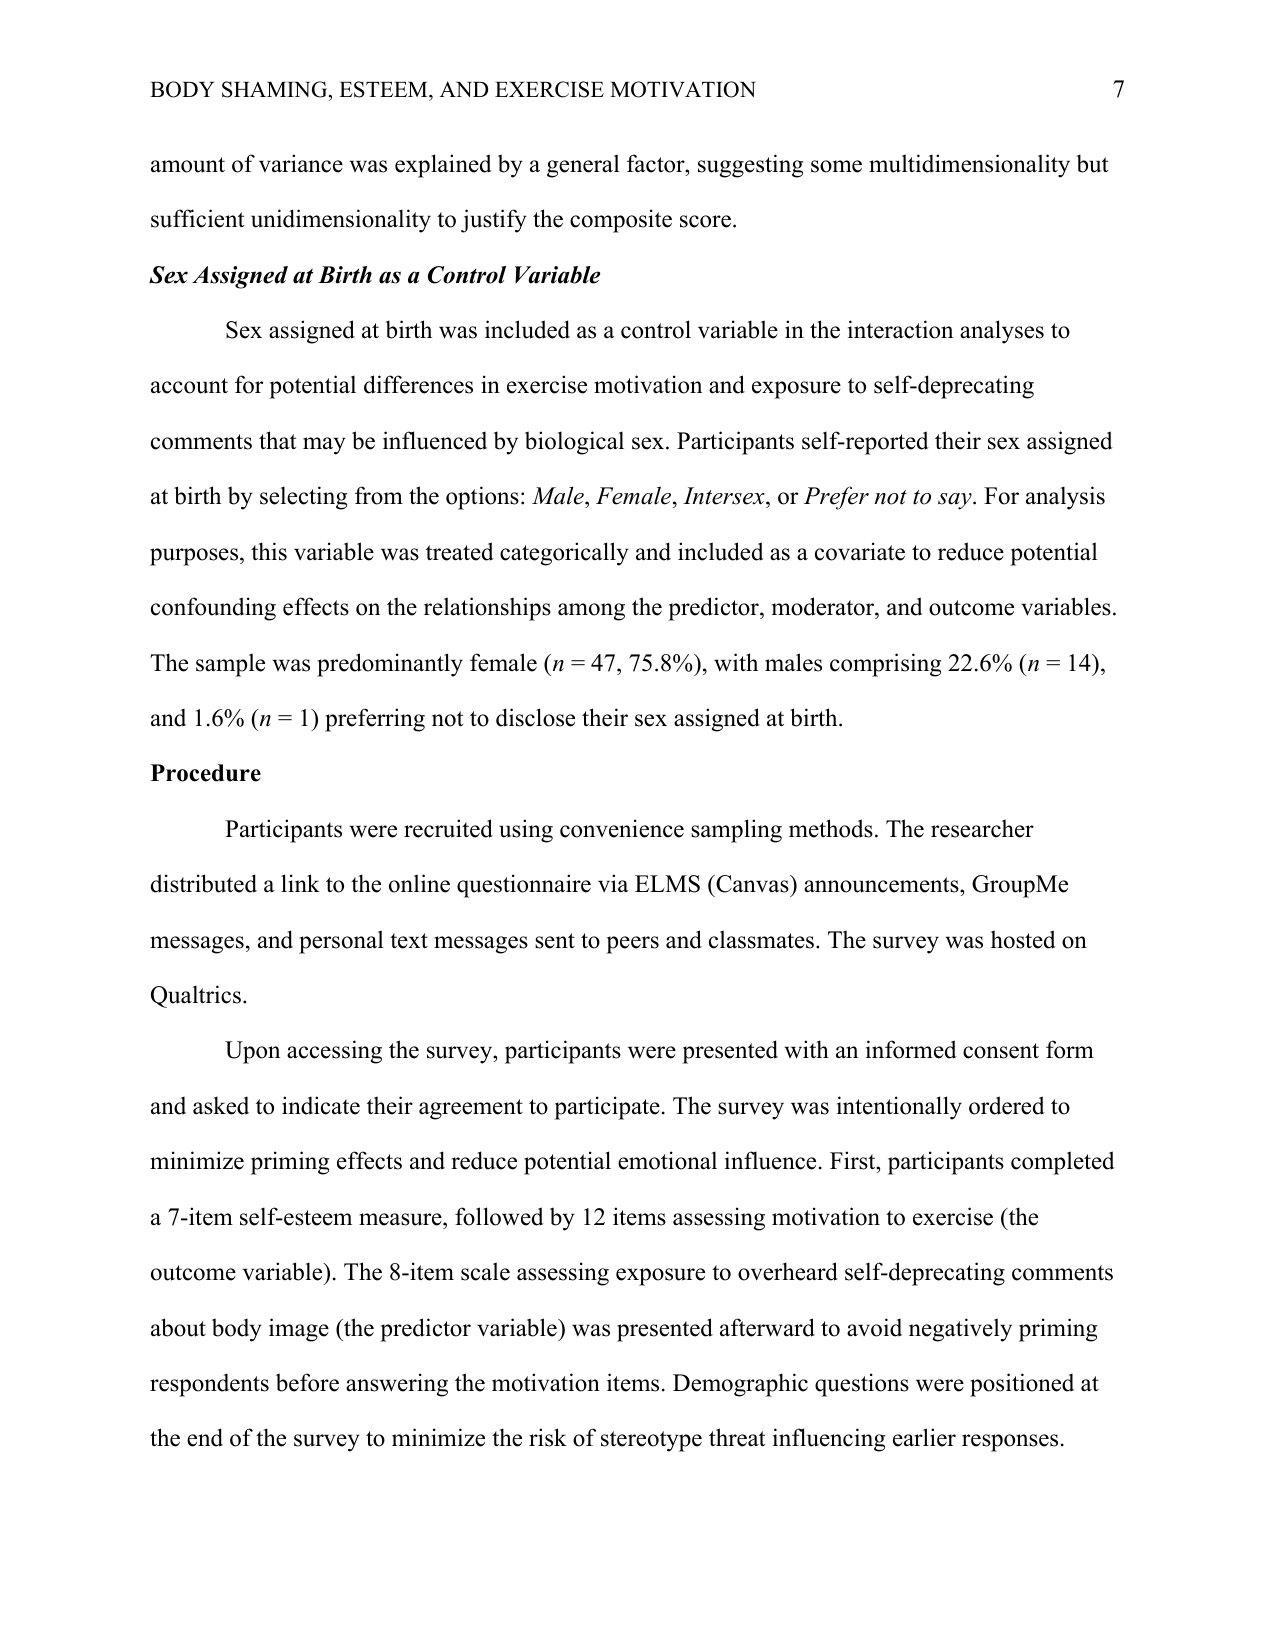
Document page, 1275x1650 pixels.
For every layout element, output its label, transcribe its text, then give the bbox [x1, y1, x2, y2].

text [150, 150, 1125, 233]
text Participants were recruited using convenience sampling methods. The researcher distributed a link to the online questionnaire via ELMS (Canvas) announcements, GroupMe messages, and personal text messages sent to peers and classmates. The survey was hosted on Qualtrics. [150, 815, 1125, 1009]
text Sex assigned at birth was included as a control variable in the interaction analyses to account for potential differences in exercise motivation and exposure to self-deprecating comments that may be influenced by biological sex. Participants self-reported their sex assigned at birth by selecting from the options: Male, Female, Intersex, or Prefer not to say. For analysis purposes, this variable was treated categorically and included as a covariate to reduce potential confounding effects on the relationships among the predictor, moderator, and outcome variables. The sample was predominantly female (n = 47, 75.8%), with males comprising 22.6% (n = 14), and 1.6% (n = 1) preferring not to disclose their sex assigned at birth. [150, 316, 1125, 732]
text Upon accessing the survey, participants were presented with an informed consent form and asked to indicate their agreement to participate. The survey was intentionally ordered to minimize priming effects and reduce potential emotional influence. First, participants completed a 7-item self-esteem measure, followed by 12 items assessing motivation to exercise (the outcome variable). The 8-item scale assessing exposure to overheard self-deprecating comments about body image (the predictor variable) was presented afterward to avoid negatively priming respondents before answering the motivation items. Demographic questions were positioned at the end of the survey to minimize the risk of stereotype threat influencing earlier responses. [150, 1037, 1125, 1452]
text Procedure [150, 759, 1125, 787]
subtitle Sex Assigned at Birth as a Control Variable [150, 261, 1125, 288]
